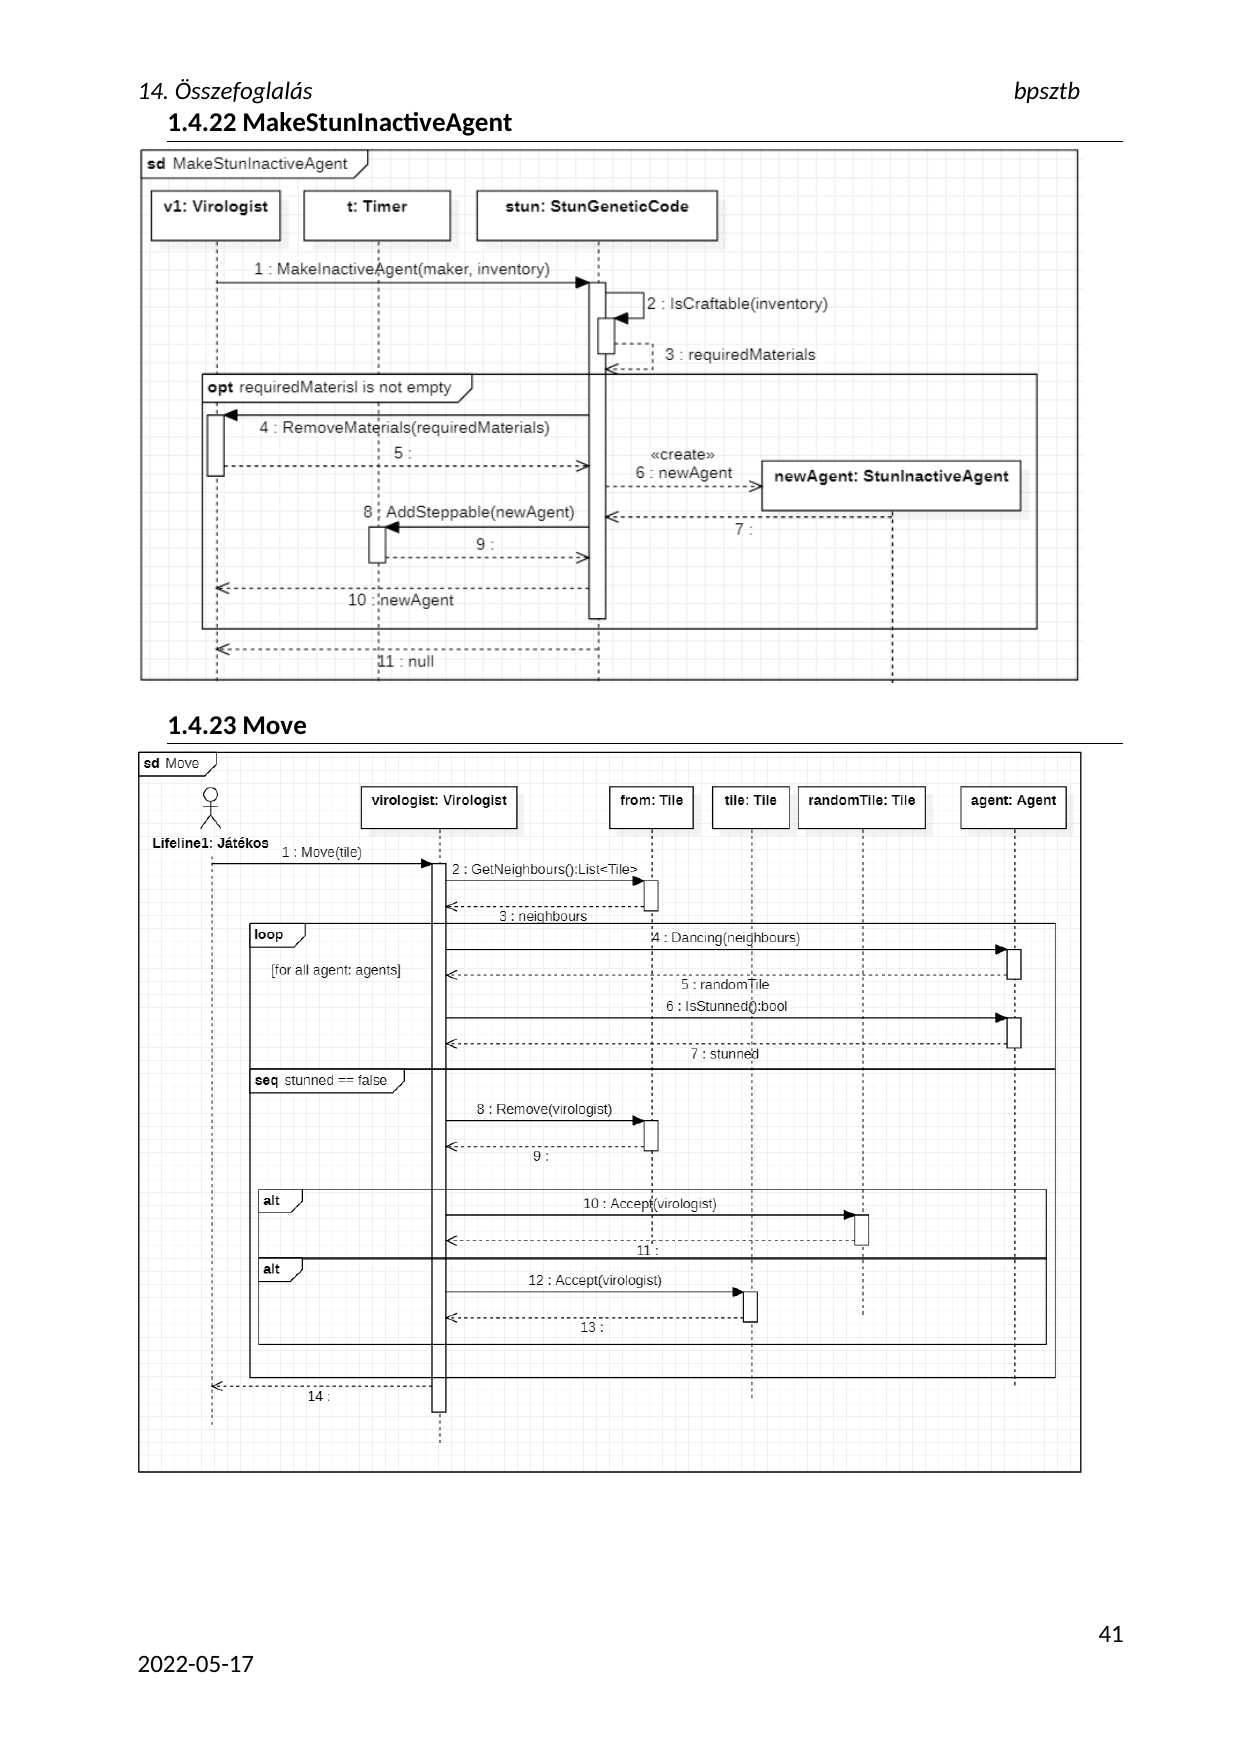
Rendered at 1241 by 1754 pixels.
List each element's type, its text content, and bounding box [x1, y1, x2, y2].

picture [137, 750, 1083, 1474]
list MakeStunInactiveAgent [167, 106, 1123, 141]
picture [137, 147, 1083, 683]
list Move [167, 708, 1123, 743]
